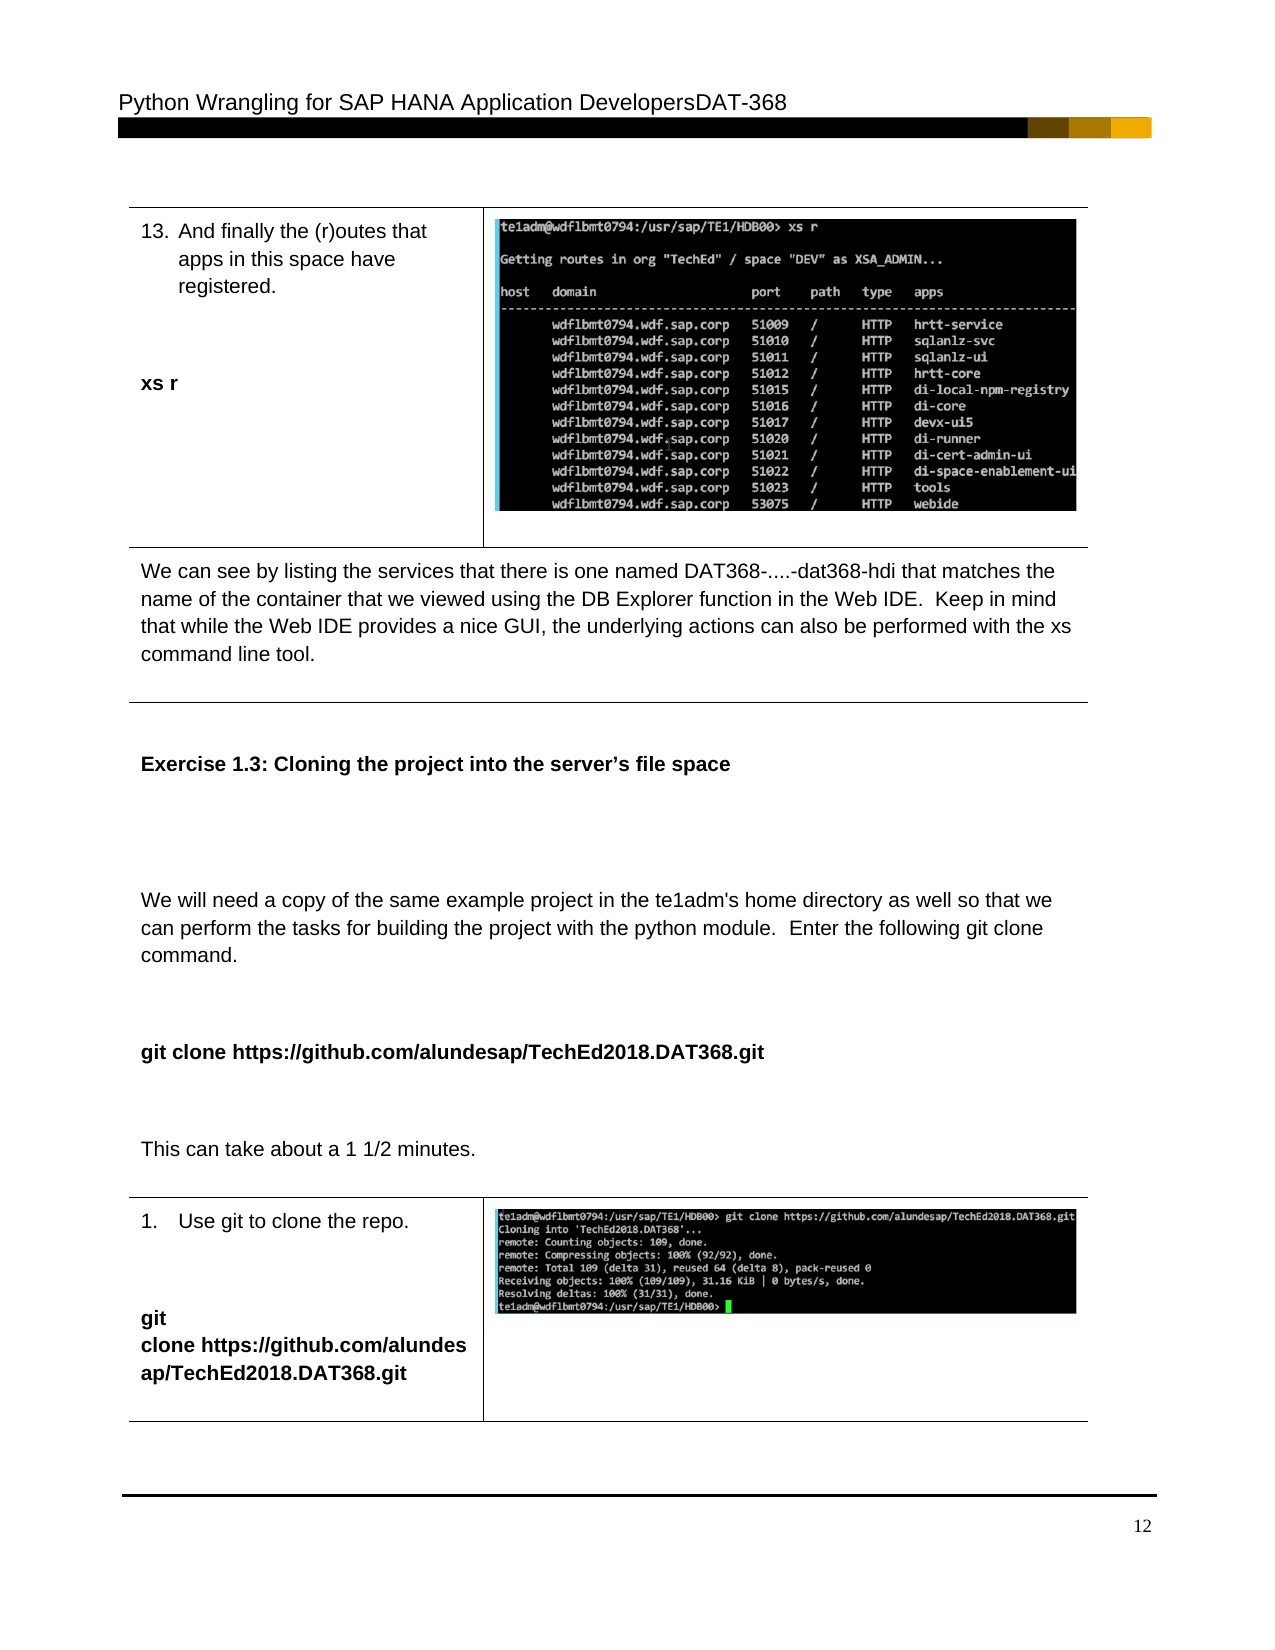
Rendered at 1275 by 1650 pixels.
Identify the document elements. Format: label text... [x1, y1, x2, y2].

table_cell Use git to clone the repo. git clone https://github.com/alundesap/TechEd2018.DAT368.git [129, 1198, 483, 1421]
table_cell [484, 1198, 1088, 1421]
table_cell We can see by listing the services that there is one named DAT368-....-dat368-hdi that matches the name of the container that we viewed using the DB Explorer function in the Web IDE. Keep in mind that while the Web IDE provides a nice GUI, the underlying actions can also be performed with the xs command line tool. [129, 548, 1088, 702]
picture [494, 1209, 1077, 1314]
table_cell [484, 208, 1088, 547]
table_cell Exercise 1.3: Cloning the project into the server’s file space We will need a copy of the same example project in the te1adm's home directory as well so that we can perform the tasks for building the project with the python module. Enter the following git clone command. git clone https://github.com/alundesap/TechEd2018.DAT368.git This can take about a 1 1/2 minutes. [129, 703, 1088, 1197]
table_cell And finally the (r)outes that apps in this space have registered. xs r [129, 208, 483, 547]
picture [494, 219, 1077, 511]
